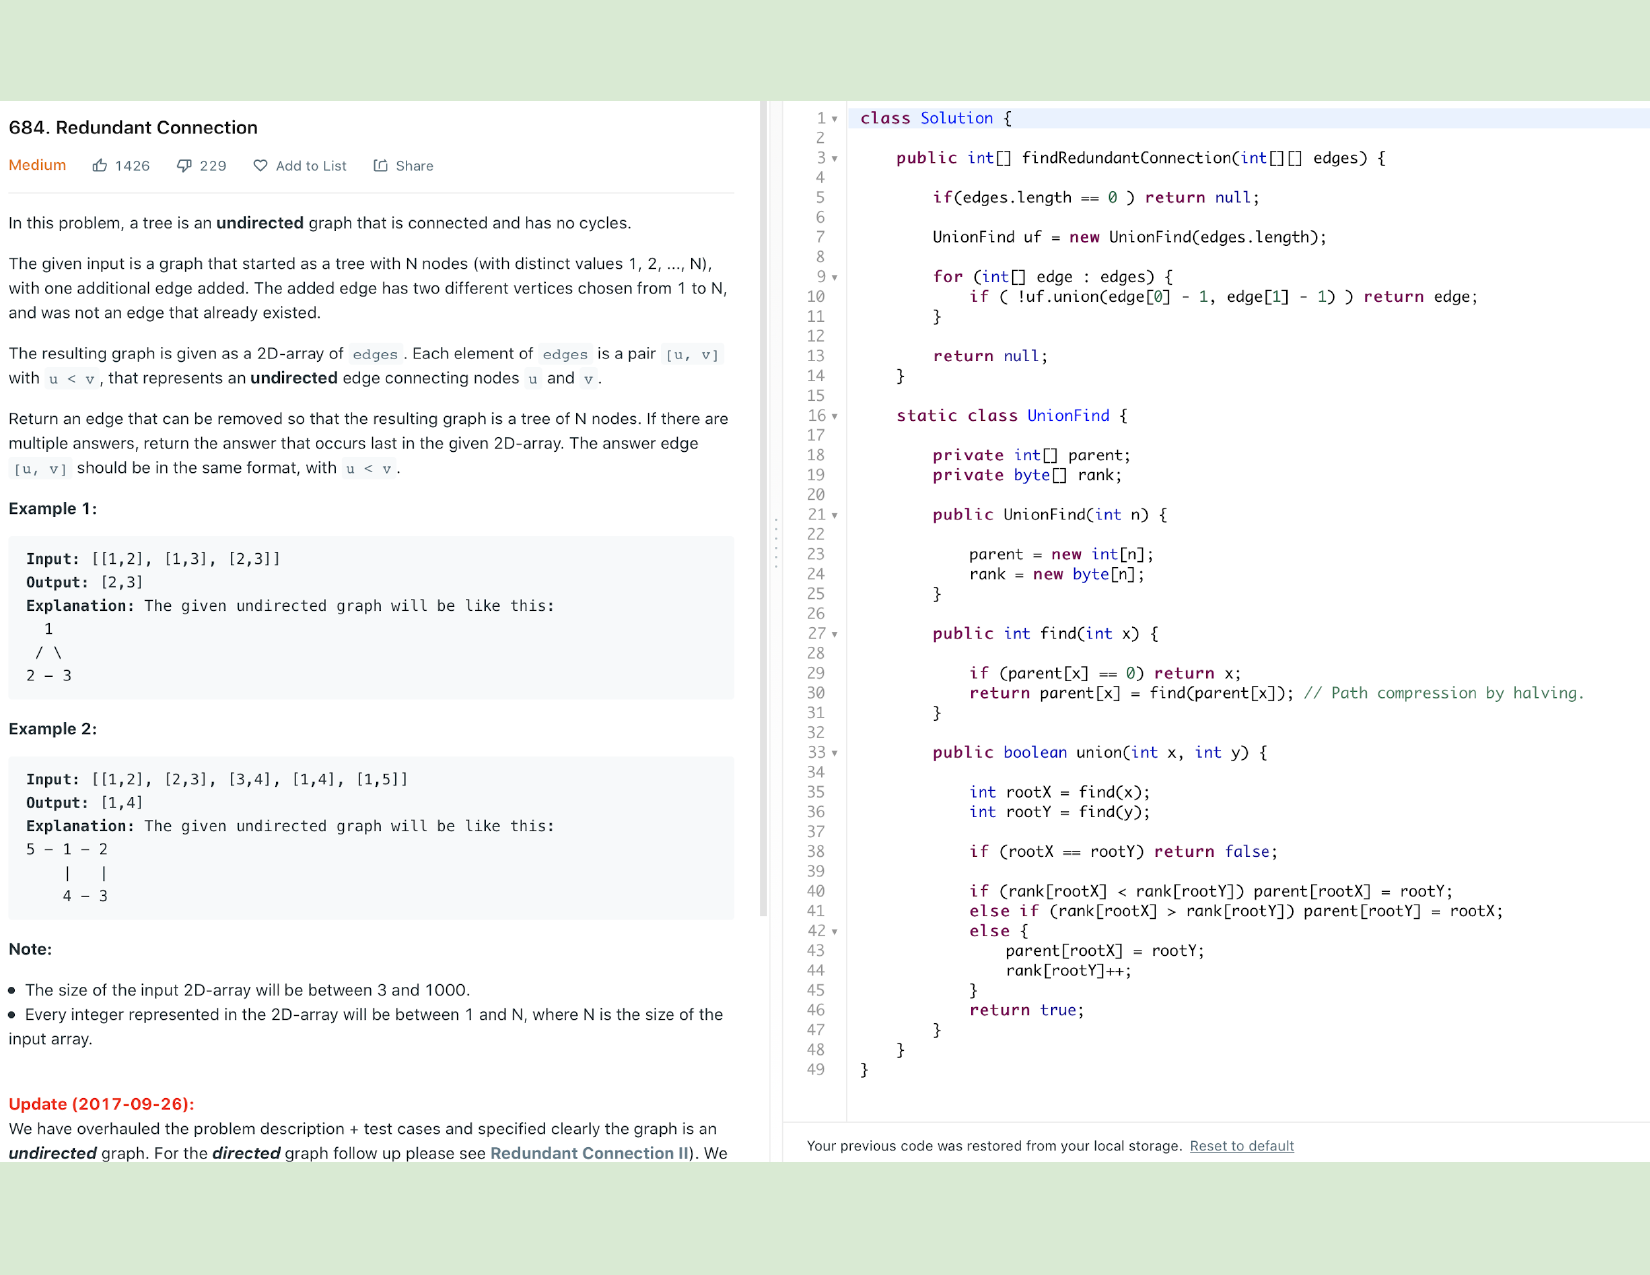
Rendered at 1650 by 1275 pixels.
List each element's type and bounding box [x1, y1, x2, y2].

picture [0, 101, 1650, 1162]
